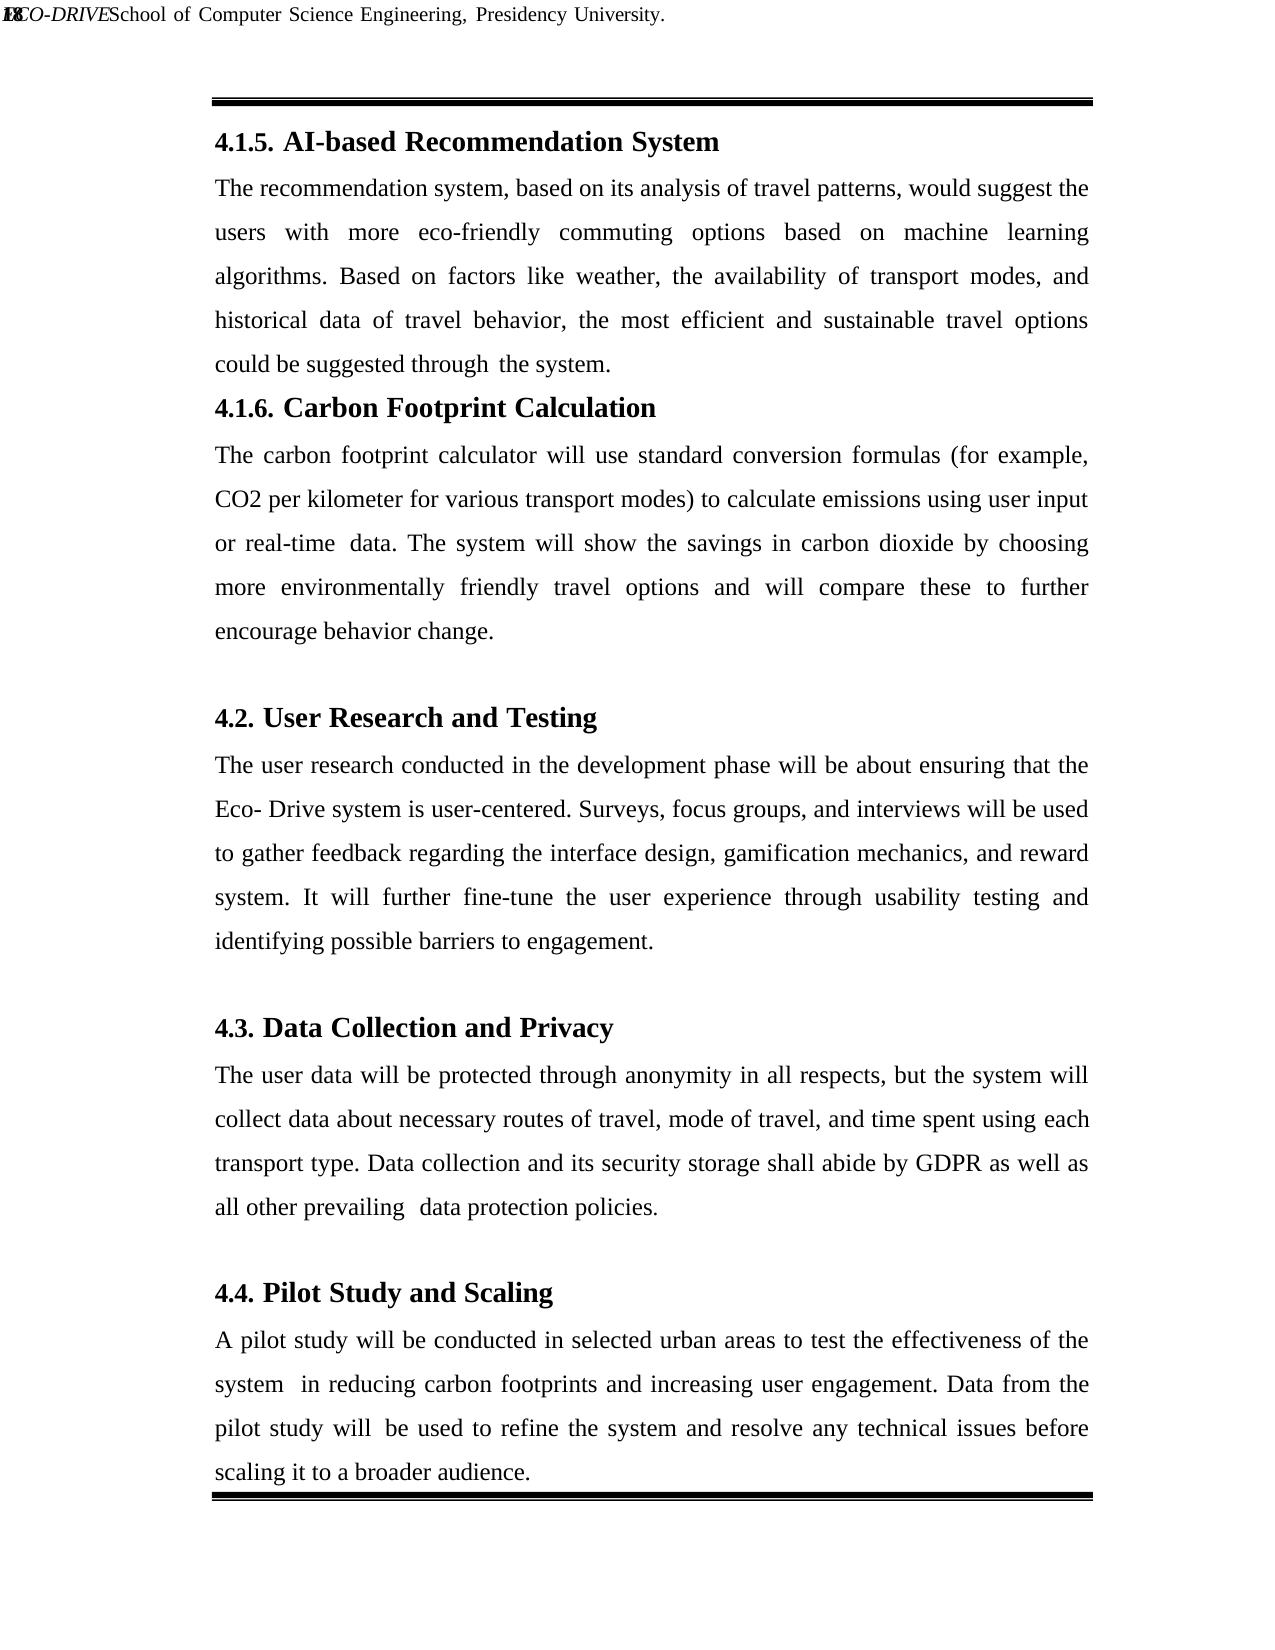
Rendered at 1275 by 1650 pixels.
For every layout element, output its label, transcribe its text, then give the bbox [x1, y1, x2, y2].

subtitle Carbon Footprint Calculation [214, 393, 1162, 424]
text The recommendation system, based on its analysis of travel patterns, would suggest the users with more eco-friendly commuting options based on machine learning algorithms. Based on factors like weather, the availability of transport modes, and historical data of travel behavior, the most efficient and sustainable travel options could be suggested through the system. [214, 173, 1090, 378]
text The user data will be protected through anonymity in all respects, but the system will collect data about necessary routes of travel, mode of travel, and time spent using each transport type. Data collection and its security storage shall abide by GDPR as well as all other prevailing data protection policies. [214, 1060, 1090, 1220]
subtitle AI-based Recommendation System [214, 124, 1162, 157]
text The carbon footprint calculator will use standard conversion formulas (for example, CO2 per kilometer for various transport modes) to calculate emissions using user input or real-time data. The system will show the savings in carbon dioxide by choosing more environmentally friendly travel options and will compare these to further encourage behavior change. [214, 440, 1090, 645]
subtitle Pilot Study and Scaling [214, 1276, 1162, 1309]
subtitle User Research and Testing [214, 700, 1162, 734]
text The user research conducted in the development phase will be about ensuring that the Eco- Drive system is user-centered. Surveys, focus groups, and interviews will be used to gather feedback regarding the interface design, gamification mechanics, and reward system. It will further fine-tune the user experience through usability testing and identifying possible barriers to engagement. [214, 750, 1090, 954]
text A pilot study will be conducted in selected urban areas to test the effectiveness of the system in reducing carbon footprints and increasing user engagement. Data from the pilot study will be used to refine the system and resolve any technical issues before scaling it to a broader audience. [214, 1326, 1090, 1486]
subtitle Data Collection and Privacy [214, 1010, 1162, 1043]
